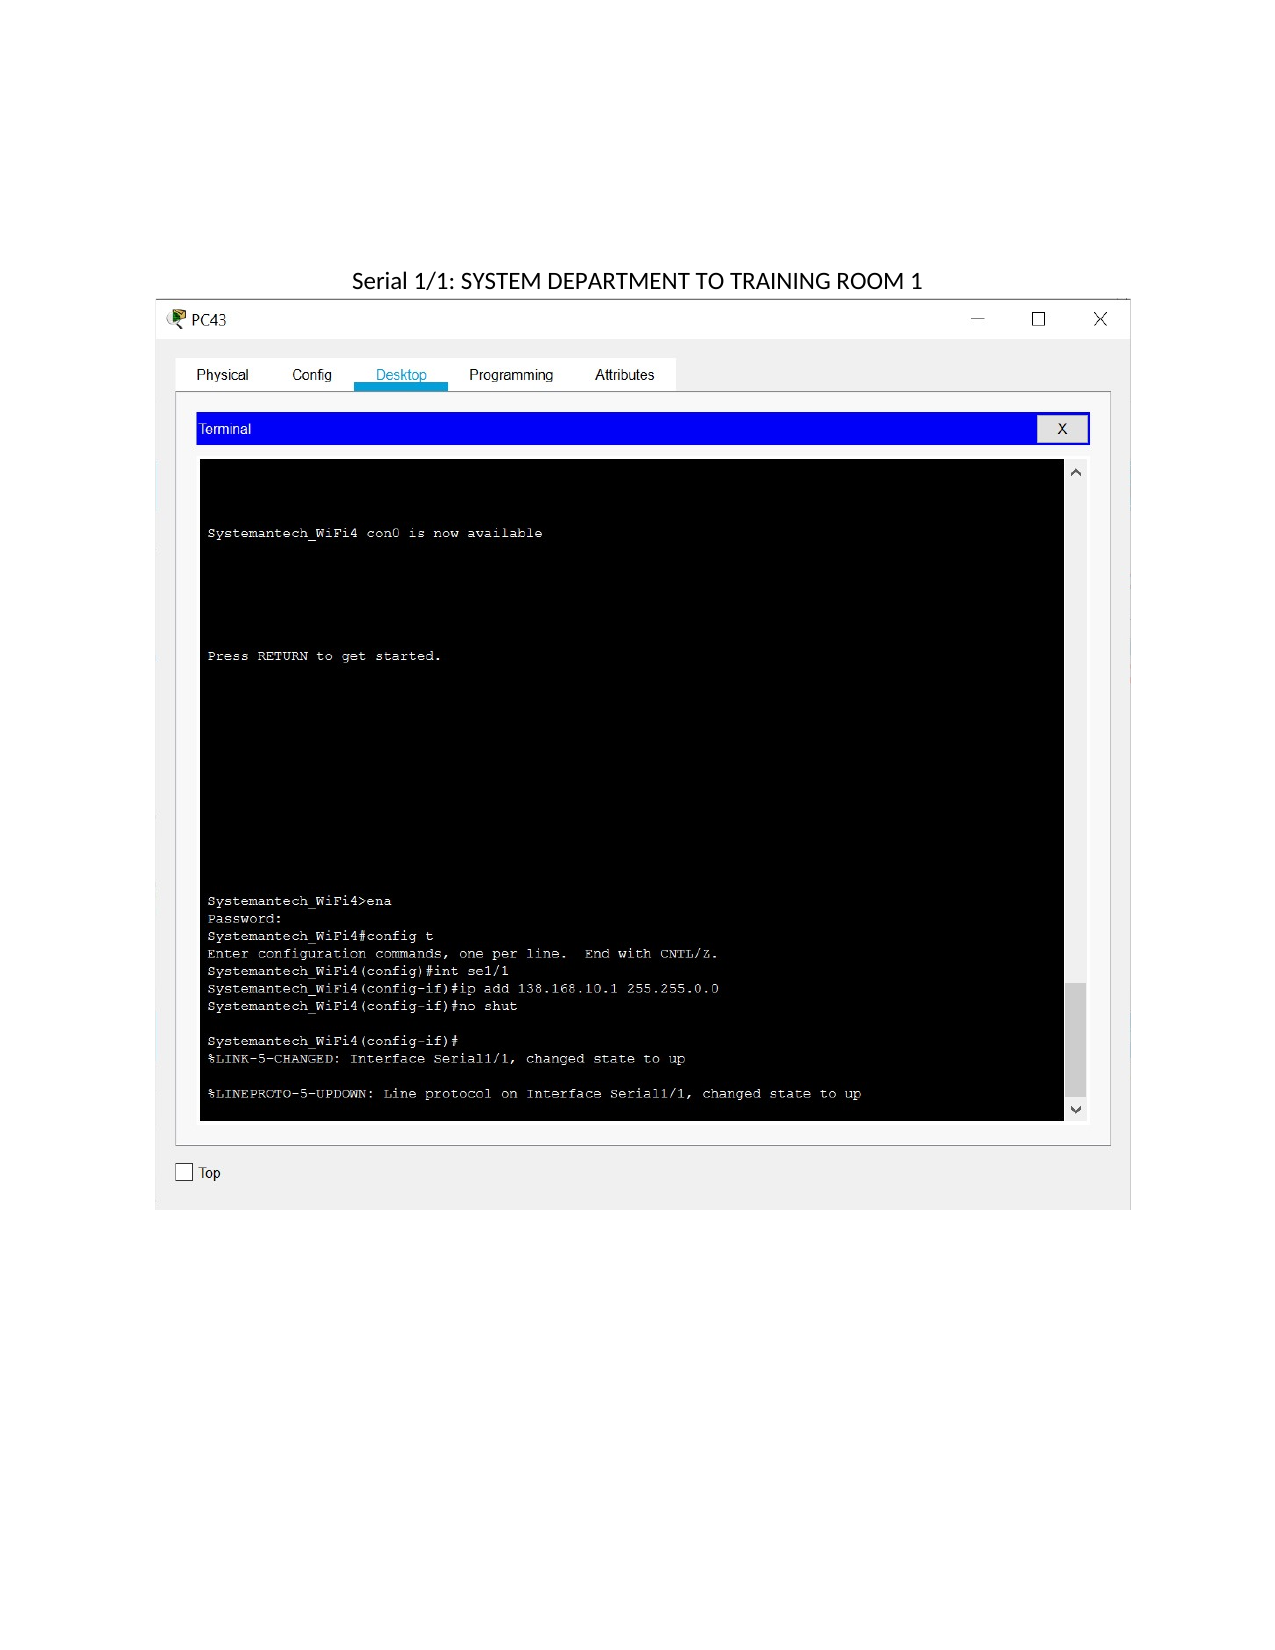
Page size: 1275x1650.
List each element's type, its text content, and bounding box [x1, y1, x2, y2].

subtitle Serial 1/1: SYSTEM DEPARTMENT TO TRAINING ROOM 1 [352, 265, 1125, 296]
picture [155, 298, 1131, 1210]
